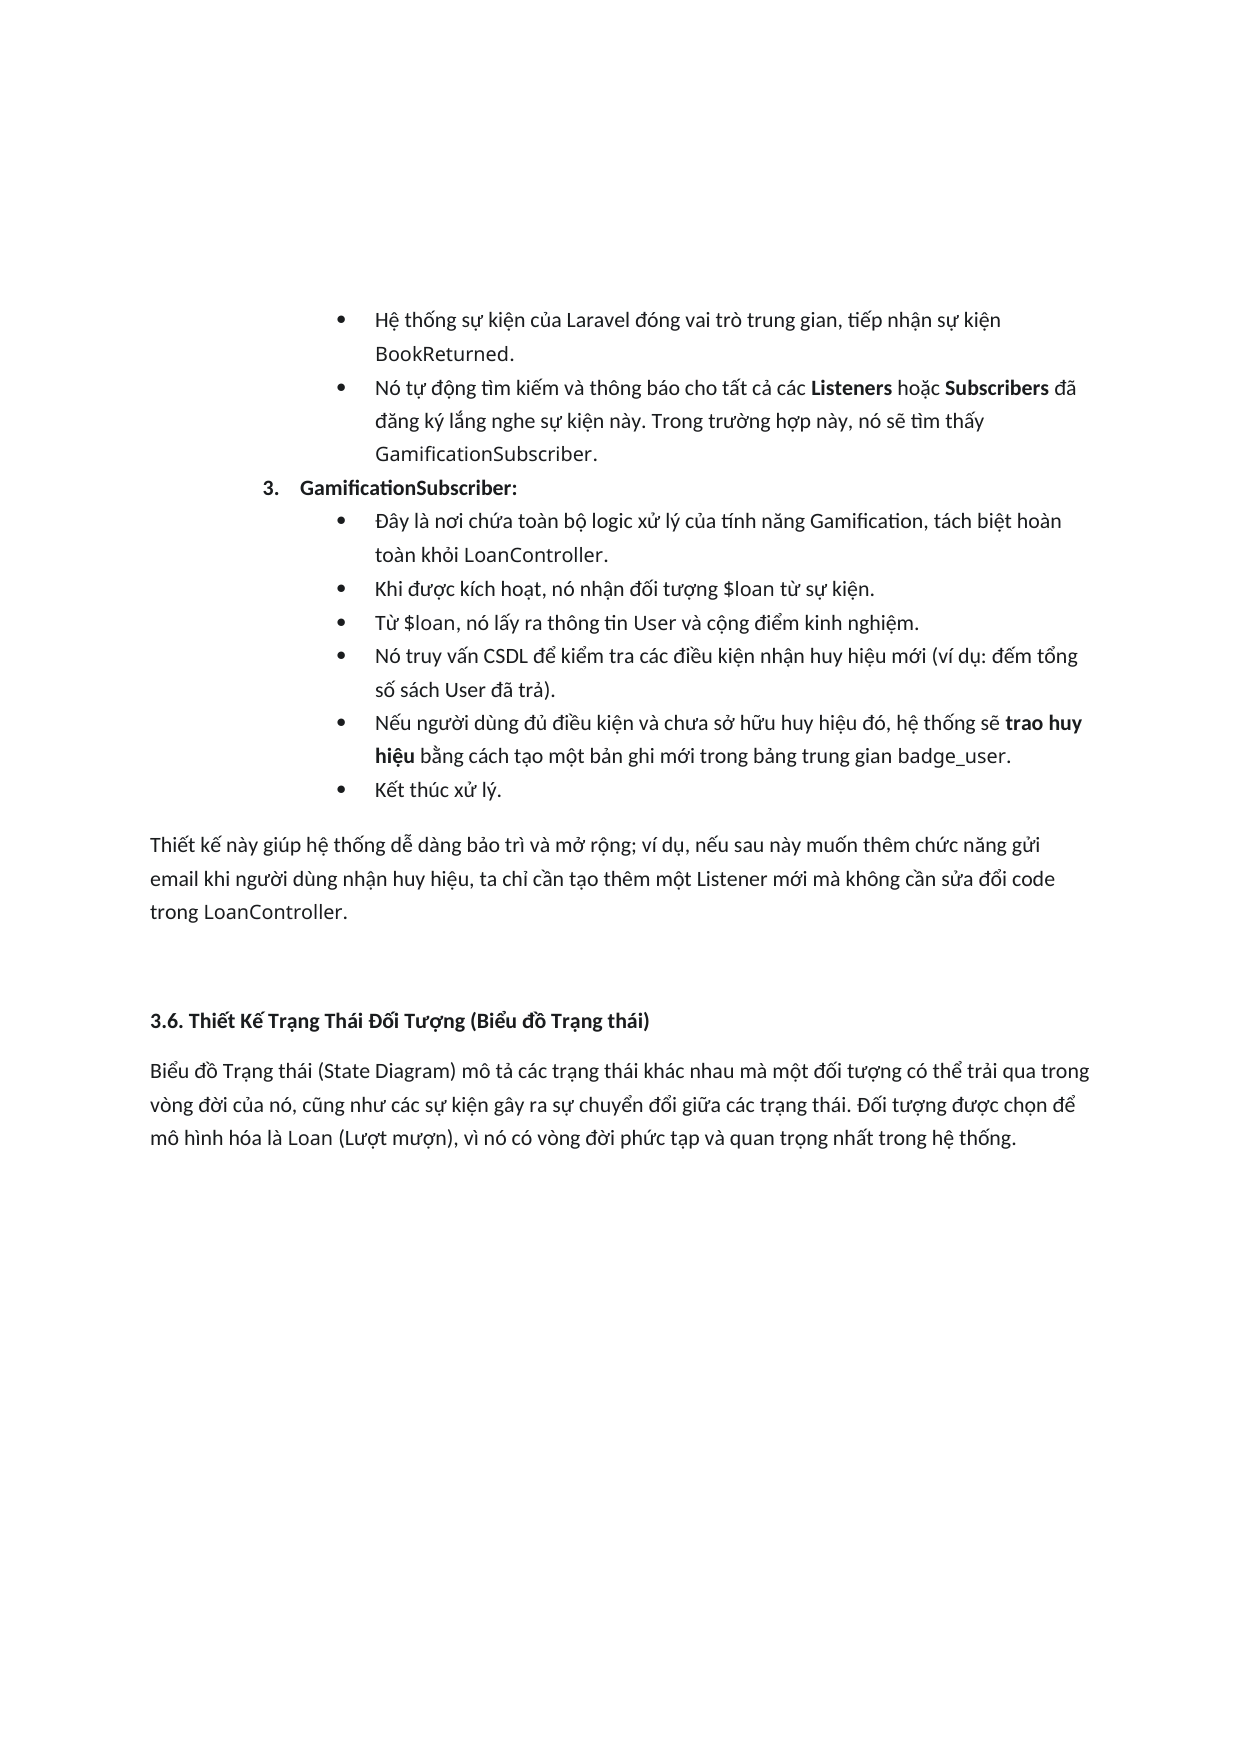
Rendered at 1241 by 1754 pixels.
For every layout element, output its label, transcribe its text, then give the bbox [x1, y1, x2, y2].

list Nó tự động tìm kiếm và thông báo cho tất cả các Listeners hoặc Subscribers đã đăng ký lắng nghe sự kiện này. Trong trường hợp này, nó sẽ tìm thấy GamificationSubscriber. [337, 374, 1090, 467]
list Kết thúc xử lý. [337, 776, 1090, 803]
list Hệ thống sự kiện của Laravel đóng vai trò trung gian, tiếp nhận sự kiện BookReturned. [337, 306, 1090, 367]
list Nếu người dùng đủ điều kiện và chưa sở hữu huy hiệu đó, hệ thống sẽ trao huy hiệu bằng cách tạo một bản ghi mới trong bảng trung gian badge_user. [337, 709, 1090, 769]
text Thiết kế này giúp hệ thống dễ dàng bảo trì và mở rộng; ví dụ, nếu sau này muốn thêm chức năng gửi email khi người dùng nhận huy hiệu, ta chỉ cần tạo thêm một Listener mới mà không cần sửa đổi code trong LoanController. [150, 832, 1090, 925]
list Từ $loan, nó lấy ra thông tin User và cộng điểm kinh nghiệm. [337, 609, 1090, 636]
list GamificationSubscriber: [262, 474, 1090, 501]
list Nó truy vấn CSDL để kiểm tra các điều kiện nhận huy hiệu mới (ví dụ: đếm tổng số sách User đã trả). [337, 642, 1090, 702]
list Đây là nơi chứa toàn bộ logic xử lý của tính năng Gamification, tách biệt hoàn toàn khỏi LoanController. [337, 508, 1090, 568]
list Khi được kích hoạt, nó nhận đối tượng $loan từ sự kiện. [337, 575, 1090, 602]
text Biểu đồ Trạng thái (State Diagram) mô tả các trạng thái khác nhau mà một đối tượng có thể trải qua trong vòng đời của nó, cũng như các sự kiện gây ra sự chuyển đổi giữa các trạng thái. Đối tượng được chọn để mô hình hóa là Loan (Lượt mượn), vì nó có vòng đời phức tạp và quan trọng nhất trong hệ thống. [150, 1058, 1090, 1151]
subtitle 3.6. Thiết Kế Trạng Thái Đối Tượng (Biểu đồ Trạng thái) [150, 1007, 1090, 1034]
